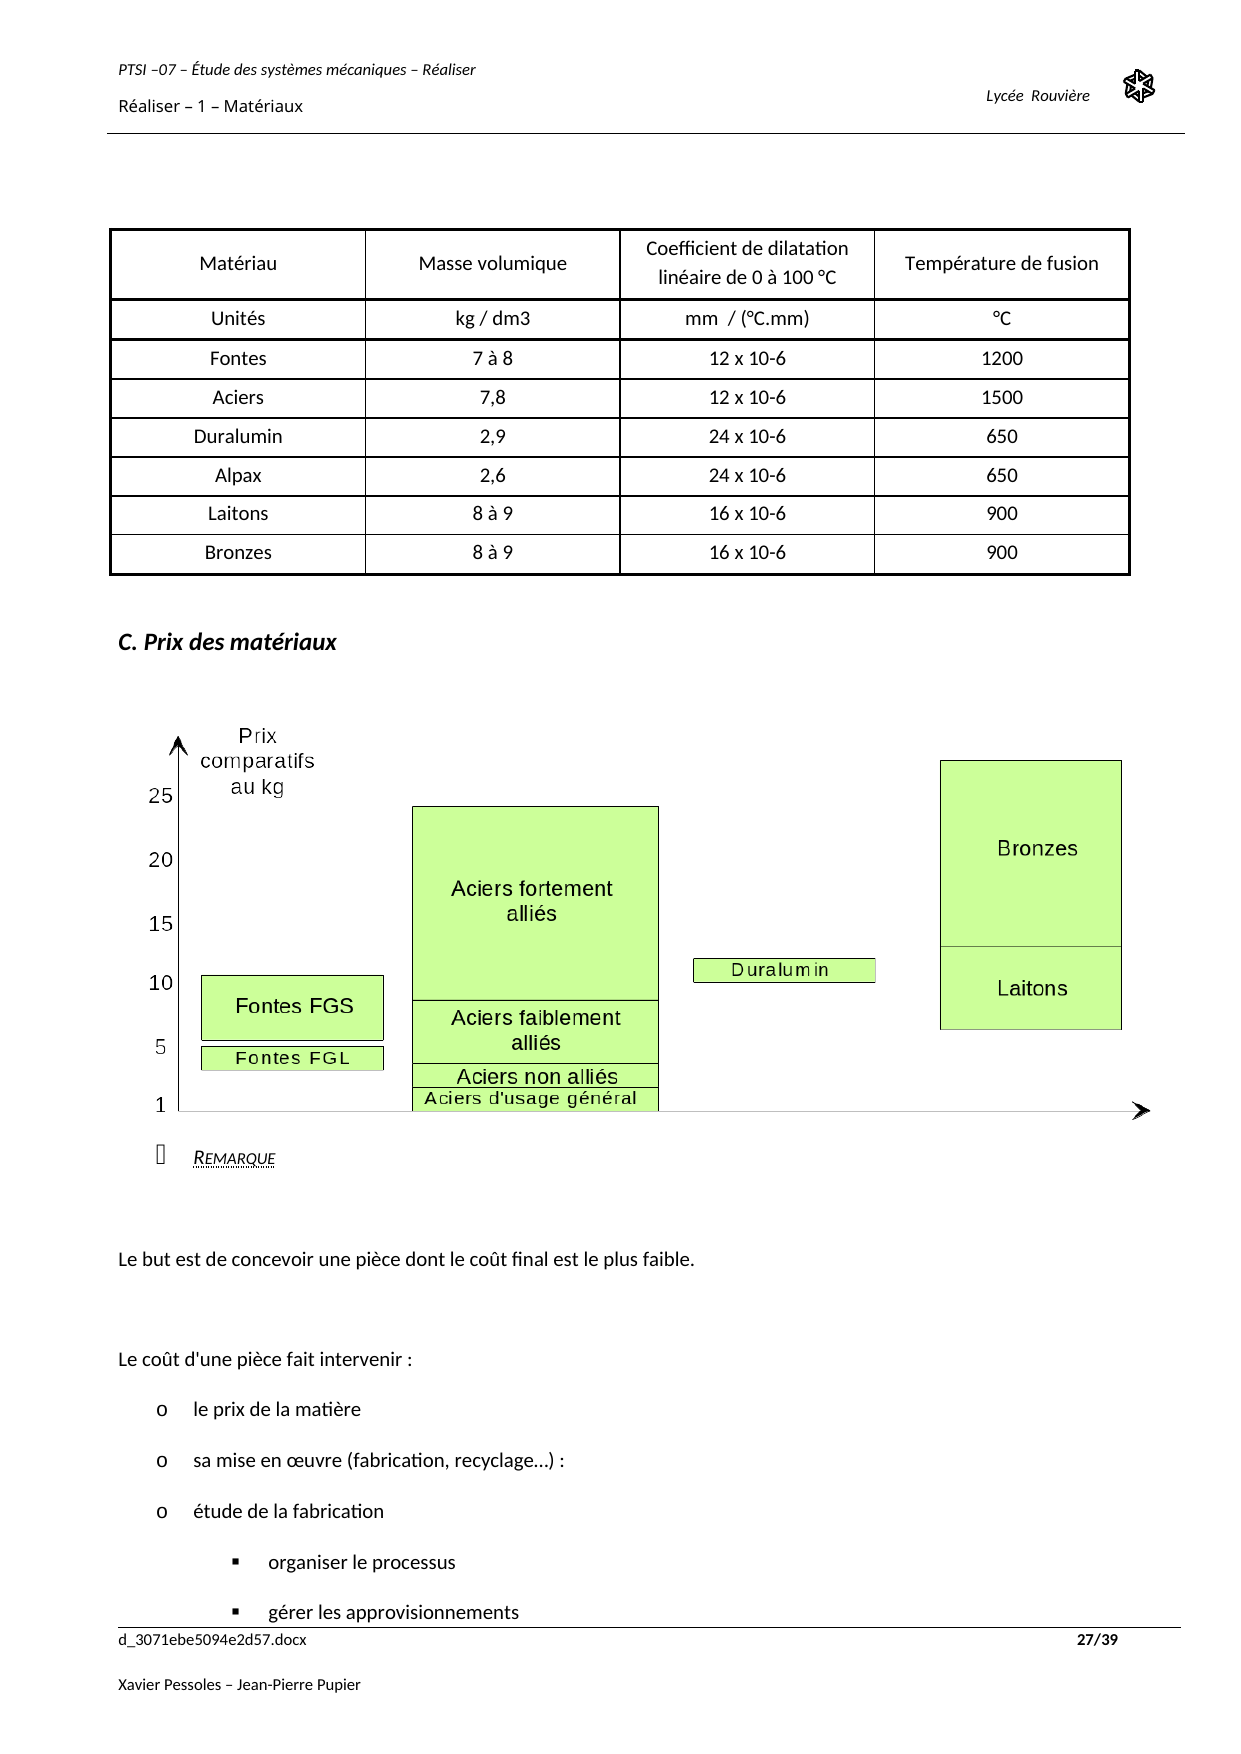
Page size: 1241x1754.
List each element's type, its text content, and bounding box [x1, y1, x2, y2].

table_cell 7,8 [366, 380, 619, 417]
table_cell 7 à 8 [366, 341, 619, 378]
table_header Coefficient de dilatation linéaire de 0 à 100 °C [621, 231, 874, 297]
table_cell Fontes [112, 341, 365, 378]
table_header Température de fusion [875, 231, 1128, 297]
table_cell 8 à 9 [366, 497, 619, 534]
table_cell 24 x 10-6 [621, 419, 874, 456]
text Le coût d'une pièce fait intervenir : [118, 1346, 1181, 1371]
table_cell 650 [875, 458, 1128, 495]
list le prix de la matière [156, 1396, 1181, 1422]
table_cell 24 x 10-6 [621, 458, 874, 495]
table_cell °C [875, 301, 1128, 338]
table_cell Unités [112, 301, 365, 338]
table_header Masse volumique [366, 231, 619, 297]
table_cell 650 [875, 419, 1128, 456]
table_header Matériau [112, 231, 365, 297]
table_cell kg / dm3 [366, 301, 619, 338]
subtitle Remarque [156, 1144, 1181, 1171]
table_cell 12 x 10-6 [621, 341, 874, 378]
table_cell 16 x 10-6 [621, 535, 874, 573]
list sa mise en œuvre (fabrication, recyclage…) : [156, 1447, 1181, 1473]
table_cell 2,9 [366, 419, 619, 456]
text Le but est de concevoir une pièce dont le coût final est le plus faible. [118, 1246, 1181, 1271]
subtitle Prix des matériaux [118, 626, 1181, 656]
table_cell 8 à 9 [366, 535, 619, 573]
table_cell Alpax [112, 458, 365, 495]
table_cell Aciers [112, 380, 365, 417]
list étude de la fabrication [156, 1498, 1181, 1525]
table_cell mm / (°C.mm) [621, 301, 874, 338]
table_cell Laitons [112, 497, 365, 534]
table_cell 16 x 10-6 [621, 497, 874, 534]
table_cell Bronzes [112, 535, 365, 573]
table_cell Duralumin [112, 419, 365, 456]
table_cell 900 [875, 535, 1128, 573]
table_cell 900 [875, 497, 1128, 534]
table_cell 1200 [875, 341, 1128, 378]
list organiser le processus [231, 1549, 1181, 1575]
list gérer les approvisionnements [231, 1599, 1181, 1625]
table_cell 2,6 [366, 458, 619, 495]
table_cell 1500 [875, 380, 1128, 417]
table_cell 12 x 10-6 [621, 380, 874, 417]
